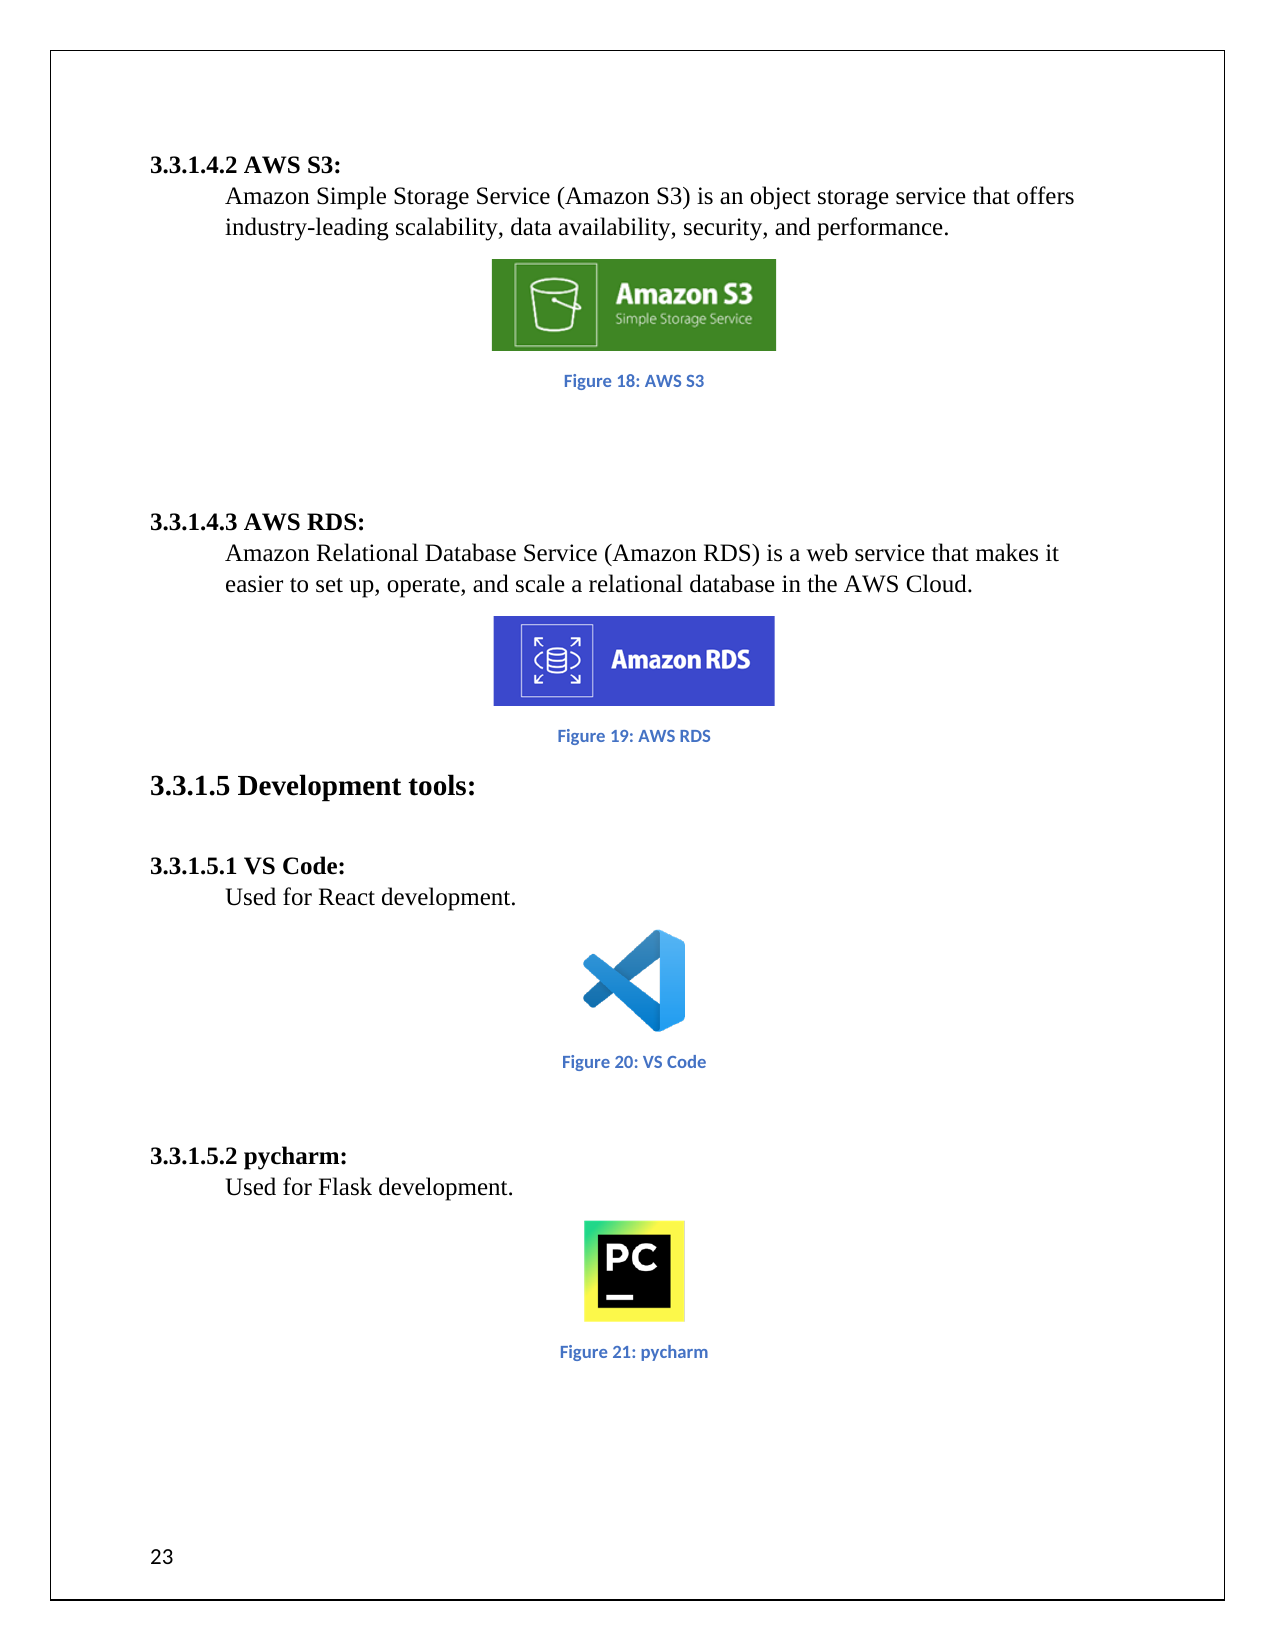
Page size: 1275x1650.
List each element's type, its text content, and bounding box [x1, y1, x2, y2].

picture [583, 1219, 685, 1322]
subtitle 3.3.1.5 Development tools: [150, 768, 1118, 802]
text Figure 19: AWS RDS [150, 724, 1118, 747]
text Used for Flask development. [150, 1172, 1118, 1201]
text Figure 21: pycharm [150, 1340, 1118, 1363]
text Used for React development. [150, 882, 1118, 911]
text Amazon Relational Database Service (Amazon RDS) is a web service that makes it easier to set up, operate, and scale a relational database in the AWS Cloud. [225, 538, 1118, 597]
text Figure 18: AWS S3 [150, 369, 1118, 392]
subtitle 3.3.1.5.1 VS Code: [150, 851, 1118, 880]
text Amazon Simple Storage Service (Amazon S3) is an object storage service that offers industry-leading scalability, data availability, security, and performance. [225, 181, 1118, 241]
subtitle 3.3.1.5.2 pycharm: [150, 1141, 1118, 1169]
picture [583, 929, 685, 1032]
picture [493, 616, 775, 706]
picture [491, 259, 777, 351]
text Figure 20: VS Code [150, 1050, 1118, 1073]
subtitle 3.3.1.4.2 AWS S3: [150, 150, 1118, 179]
subtitle 3.3.1.4.3 AWS RDS: [150, 507, 1118, 535]
